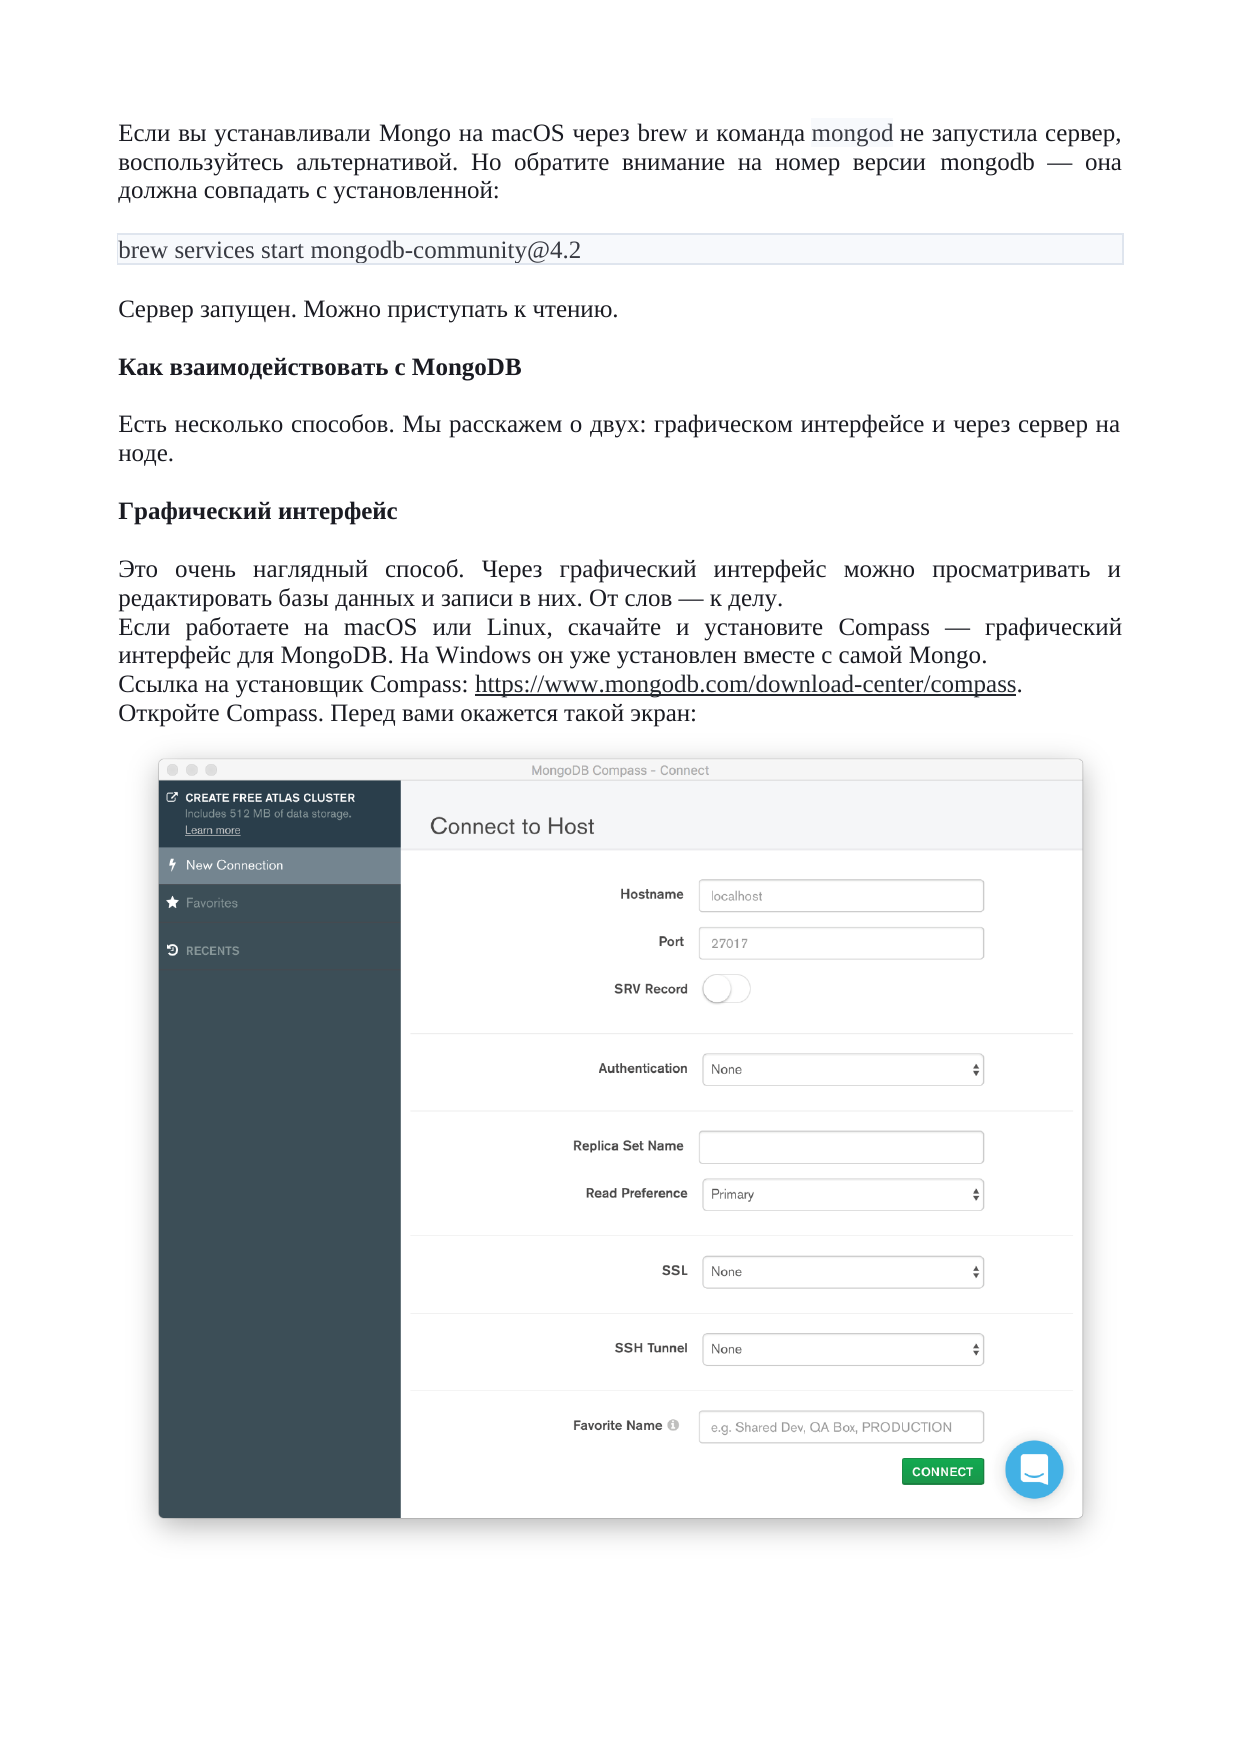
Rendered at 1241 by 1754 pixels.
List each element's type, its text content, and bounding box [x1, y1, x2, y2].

picture [118, 726, 1123, 1566]
text Если вы устанавливали Mongo на macOS через brew и команда mongod не запустила сервер, воспользуйтесь альтернативой. Но обратите внимание на номер версии mongodb — она должна совпадать с установленной: [118, 118, 1122, 204]
text Сервер запущен. Можно приступать к чтению. [118, 294, 1122, 322]
text Ссылка на установщик Compass: https://www.mongodb.com/download-center/compass. [118, 669, 1122, 698]
text Откройте Compass. Перед вами окажется такой экран: [118, 698, 1122, 726]
text Если работаете на macOS или Linux, скачайте и установите Compass — графический интерфейс для MongoDB. На Windows он уже установлен вместе с самой Mongo. [118, 612, 1122, 669]
text brew services start mongodb-community@4.2 [118, 235, 1122, 263]
subtitle Как взаимодействовать с MongoDB [118, 352, 1122, 380]
text Это очень наглядный способ. Через графический интерфейс можно просматривать и редактировать базы данных и записи в них. От слов — к делу. [118, 554, 1122, 612]
subtitle Графический интерфейс [118, 496, 1122, 525]
text Есть несколько способов. Мы расскажем о двух: графическом интерфейсе и через сервер на ноде. [118, 409, 1122, 467]
